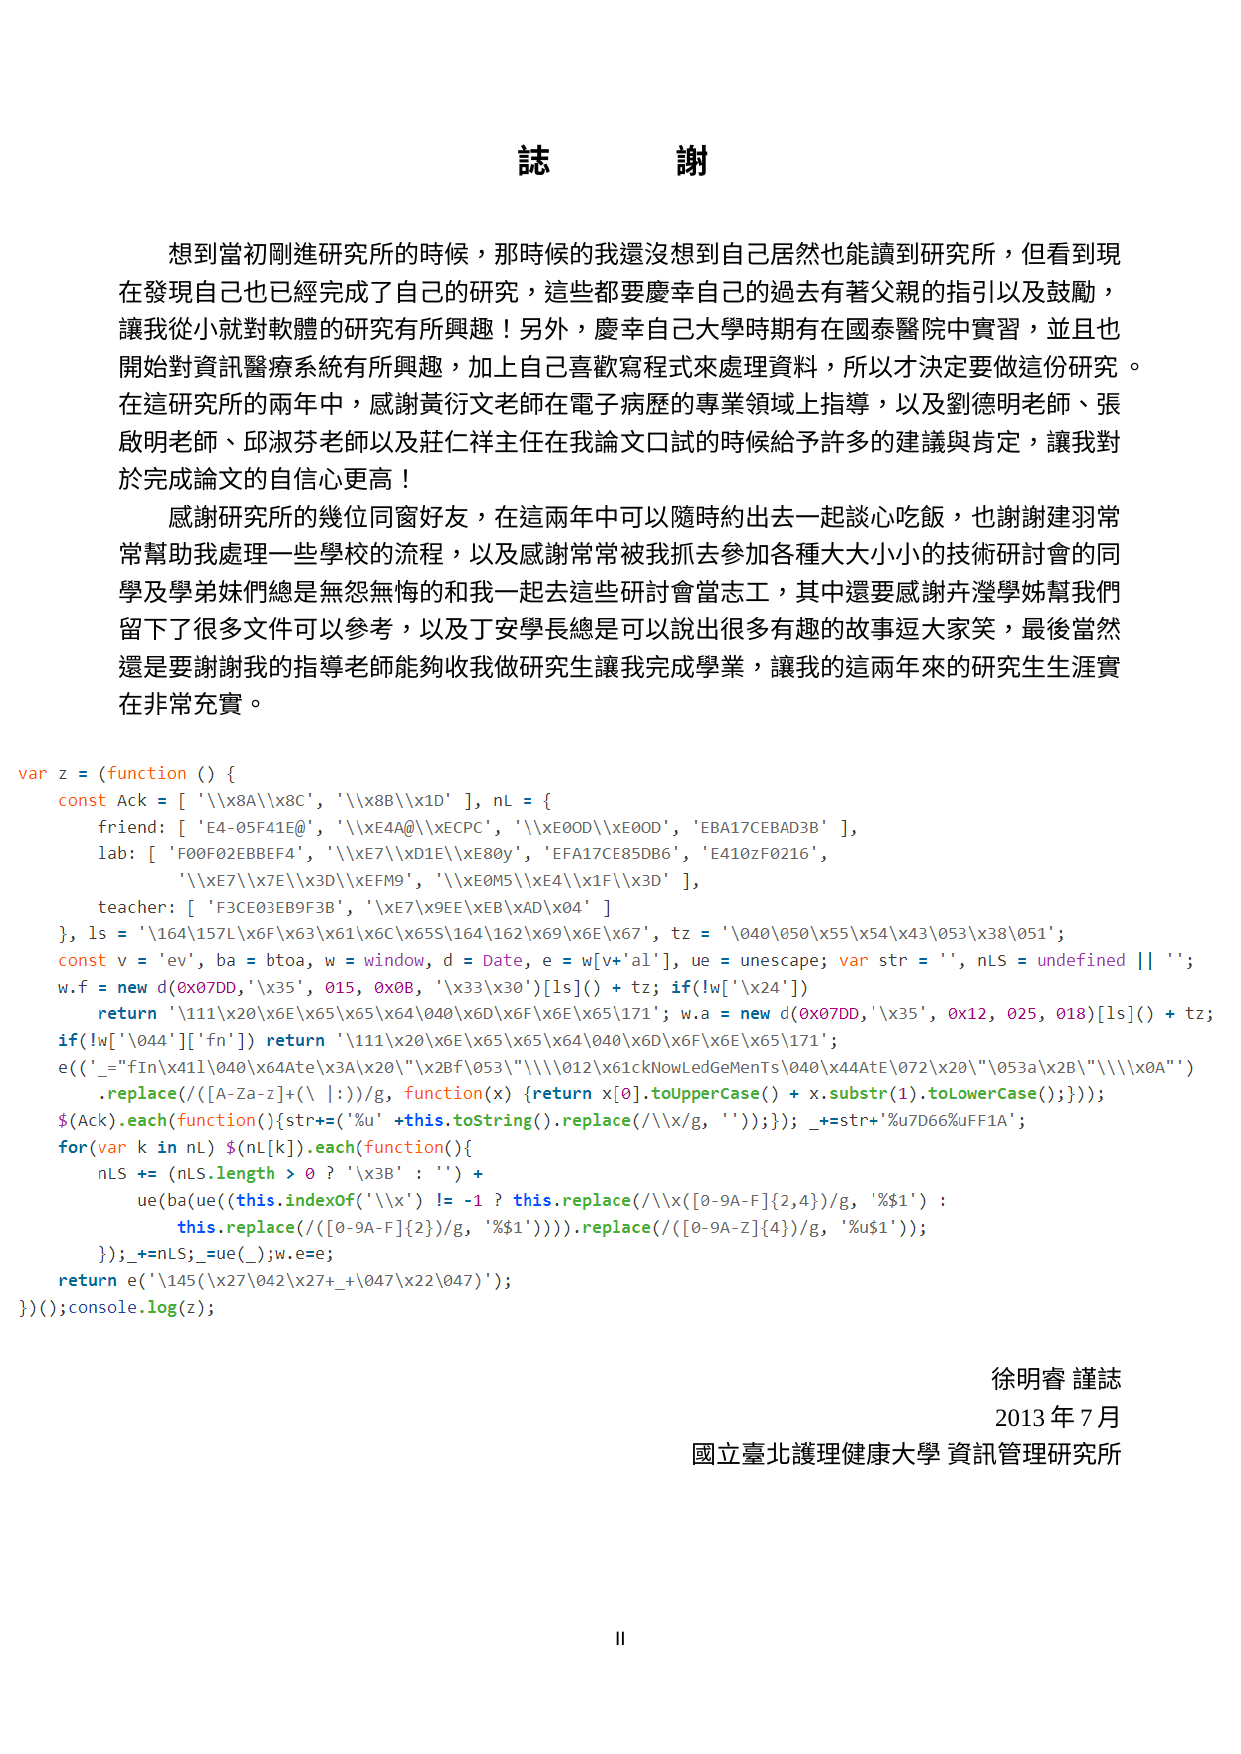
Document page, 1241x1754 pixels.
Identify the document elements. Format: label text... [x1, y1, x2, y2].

text 感謝研究所的幾位同窗好友，在這兩年中可以隨時約出去一起談心吃飯，也謝謝建羽常常幫助我處理一些學校的流程，以及感謝常常被我抓去參加各種大大小小的技術研討會的同學及學弟妹們總是無怨無悔的和我一起去這些研討會當志工，其中還要感謝卉瀅學姊幫我們留下了很多文件可以參考，以及丁安學長總是可以說出很多有趣的故事逗大家笑，最後當然還是要謝謝我的指導老師能夠收我做研究生讓我完成學業，讓我的這兩年來的研究生生涯實在非常充實。 [118, 497, 1122, 722]
text 想到當初剛進研究所的時候，那時候的我還沒想到自己居然也能讀到研究所，但看到現在發現自己也已經完成了自己的研究，這些都要慶幸自己的過去有著父親的指引以及鼓勵，讓我從小就對軟體的研究有所興趣！另外，慶幸自己大學時期有在國泰醫院中實習，並且也開始對資訊醫療系統有所興趣，加上自己喜歡寫程式來處理資料，所以才決定要做這份研究。在這研究所的兩年中，感謝黃衍文老師在電子病歷的專業領域上指導，以及劉德明老師、張啟明老師、邱淑芬老師以及莊仁祥主任在我論文口試的時候給予許多的建議與肯定，讓我對於完成論文的自信心更高！ [118, 234, 1122, 497]
title 誌謝 [517, 122, 709, 197]
picture [15, 759, 1217, 1321]
text 國立臺北護理健康大學 資訊管理研究所 [118, 1434, 1122, 1472]
text 2013年6月 [118, 1397, 1122, 1434]
text 徐明睿 謹誌 [118, 1359, 1122, 1397]
